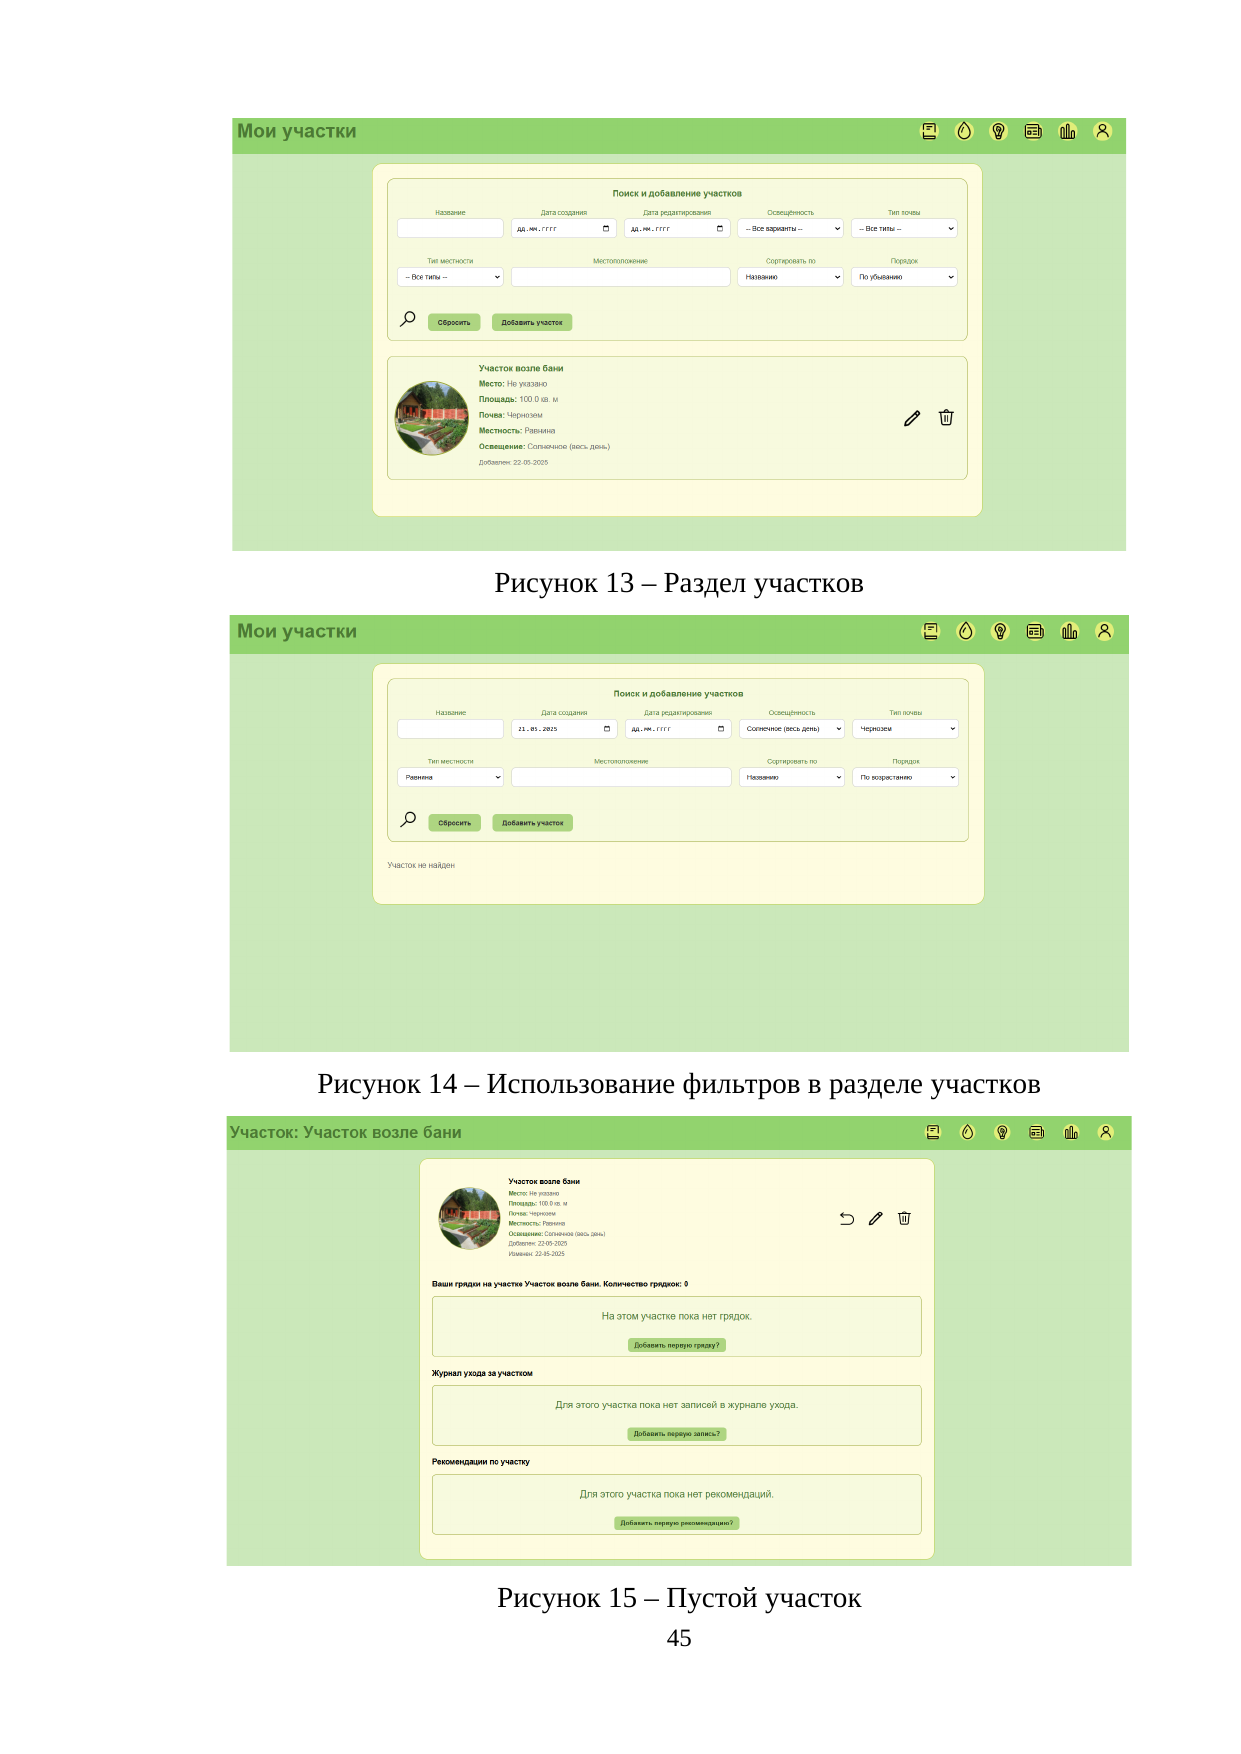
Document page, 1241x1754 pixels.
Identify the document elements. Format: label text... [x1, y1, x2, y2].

text Рисунок 13 – Раздел участков [177, 565, 1181, 598]
picture [226, 1116, 1132, 1566]
text Рисунок 14 – Использование фильтров в разделе участков [177, 1066, 1181, 1099]
picture [232, 118, 1127, 551]
text Рисунок 15 – Пустой участок [177, 1580, 1181, 1614]
picture [229, 615, 1129, 1052]
